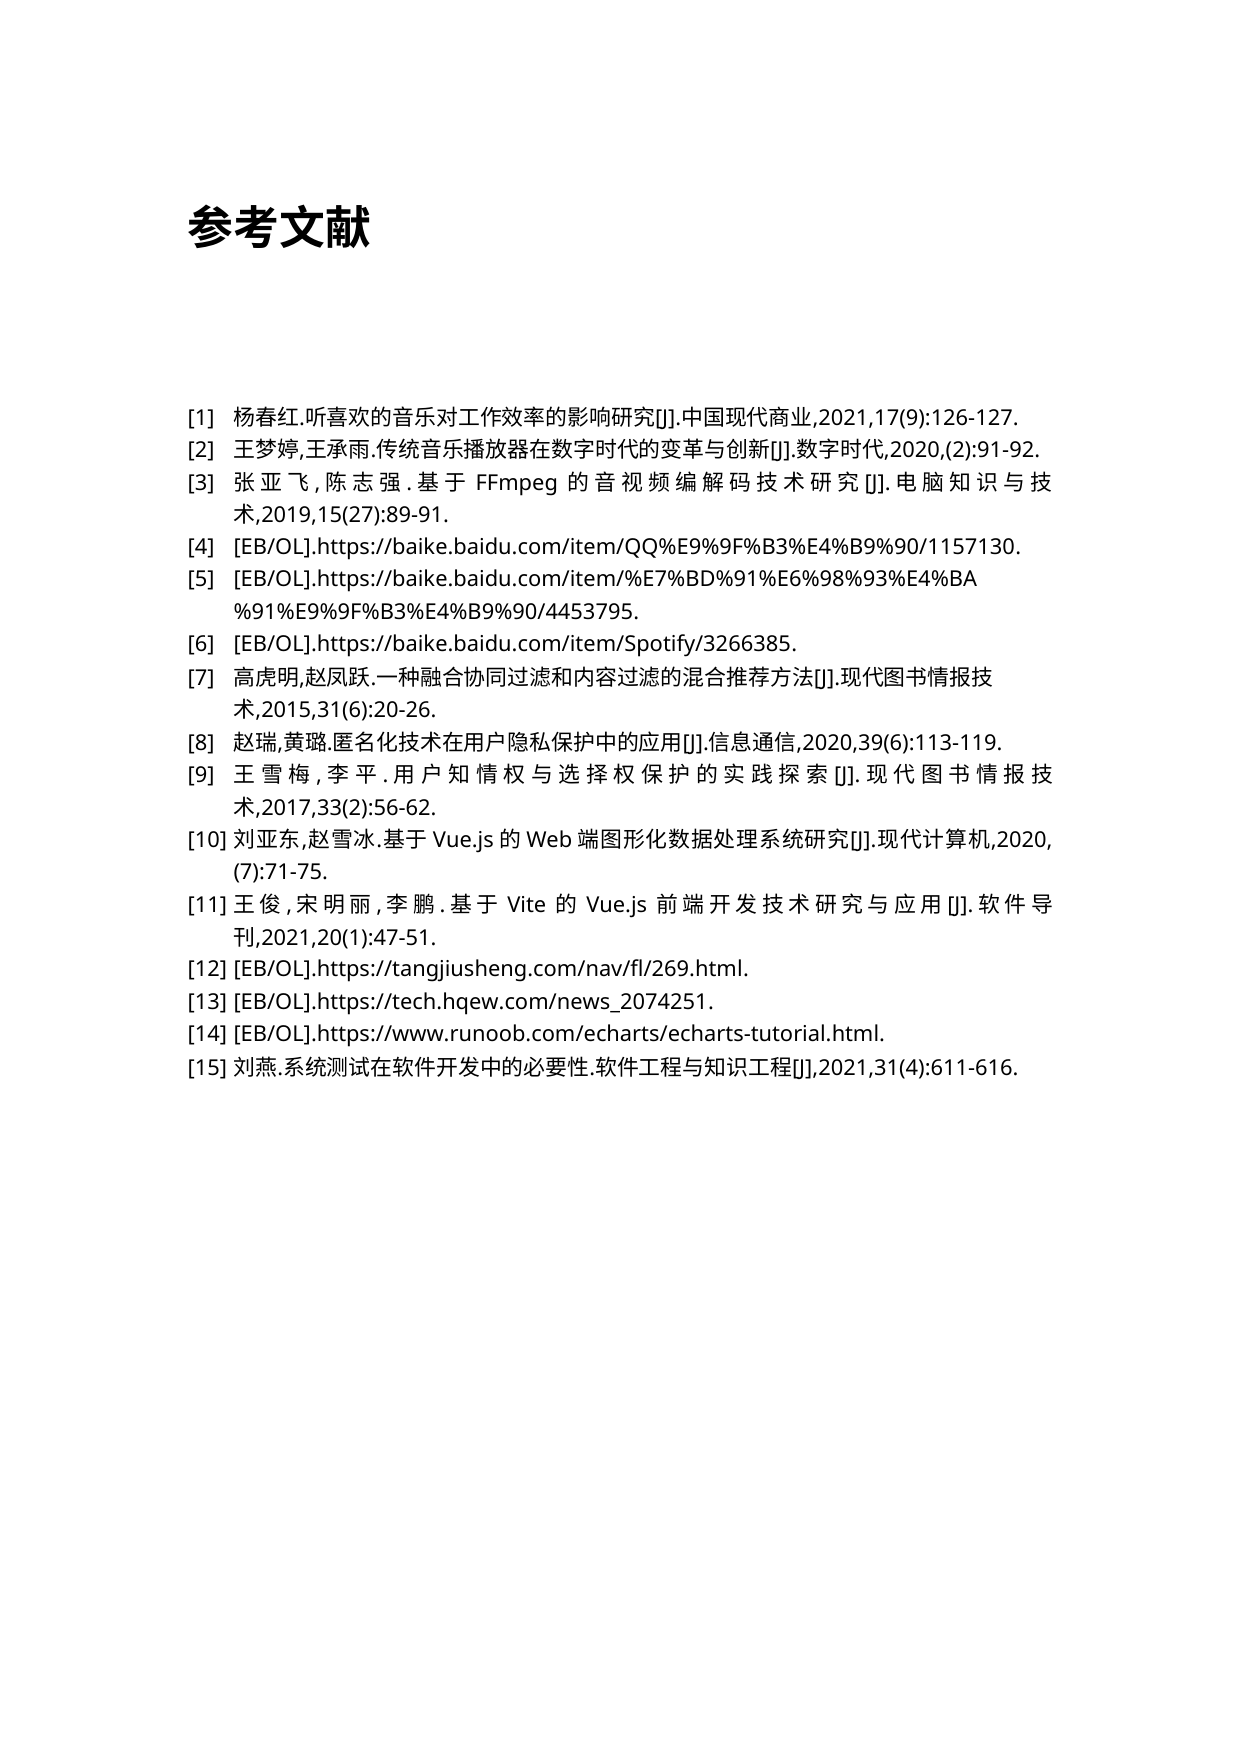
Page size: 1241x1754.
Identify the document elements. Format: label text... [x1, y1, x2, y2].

list 赵瑞,黄璐.匿名化技术在用户隐私保护中的应用[J].信息通信,2020,39(6):113-119. [187, 724, 1053, 757]
list 刘燕.系统测试在软件开发中的必要性.软件工程与知识工程[J],2021,31(4):611-616. [187, 1049, 1053, 1082]
list 王雪梅,李平.用户知情权与选择权保护的实践探索[J].现代图书情报技术,2017,33(2):56-62. [187, 757, 1053, 822]
list 杨春红.听喜欢的音乐对工作效率的影响研究[J].中国现代商业,2021,17(9):126-127. [187, 399, 1053, 432]
list [EB/OL].https://baike.baidu.com/item/%E7%BD%91%E6%98%93%E4%BA%91%E9%9F%B3%E4%B9%90/4453795. [187, 562, 1053, 627]
list 王梦婷,王承雨.传统音乐播放器在数字时代的变革与创新[J].数字时代,2020,(2):91-92. [187, 432, 1053, 464]
list [EB/OL].https://tech.hqew.com/news_2074251. [187, 984, 1053, 1017]
list 刘亚东,赵雪冰.基于Vue.js的Web端图形化数据处理系统研究[J].现代计算机,2020,(7):71-75. [187, 822, 1053, 887]
list [EB/OL].https://tangjiusheng.com/nav/fl/269.html. [187, 952, 1053, 984]
list [EB/OL].https://www.runoob.com/echarts/echarts-tutorial.html. [187, 1017, 1053, 1049]
list 张亚飞,陈志强.基于FFmpeg的音视频编解码技术研究[J].电脑知识与技术,2019,15(27):89-91. [187, 464, 1053, 529]
subtitle 参考文献 [187, 176, 1053, 273]
list 王俊,宋明丽,李鹏.基于Vite的Vue.js前端开发技术研究与应用[J].软件导刊,2021,20(1):47-51. [187, 887, 1053, 952]
list [EB/OL].https://baike.baidu.com/item/Spotify/3266385. [187, 627, 1053, 659]
list [EB/OL].https://baike.baidu.com/item/QQ%E9%9F%B3%E4%B9%90/1157130. [187, 529, 1053, 562]
list 高虎明,赵凤跃.一种融合协同过滤和内容过滤的混合推荐方法[J].现代图书情报技术,2015,31(6):20-26. [187, 659, 1053, 724]
